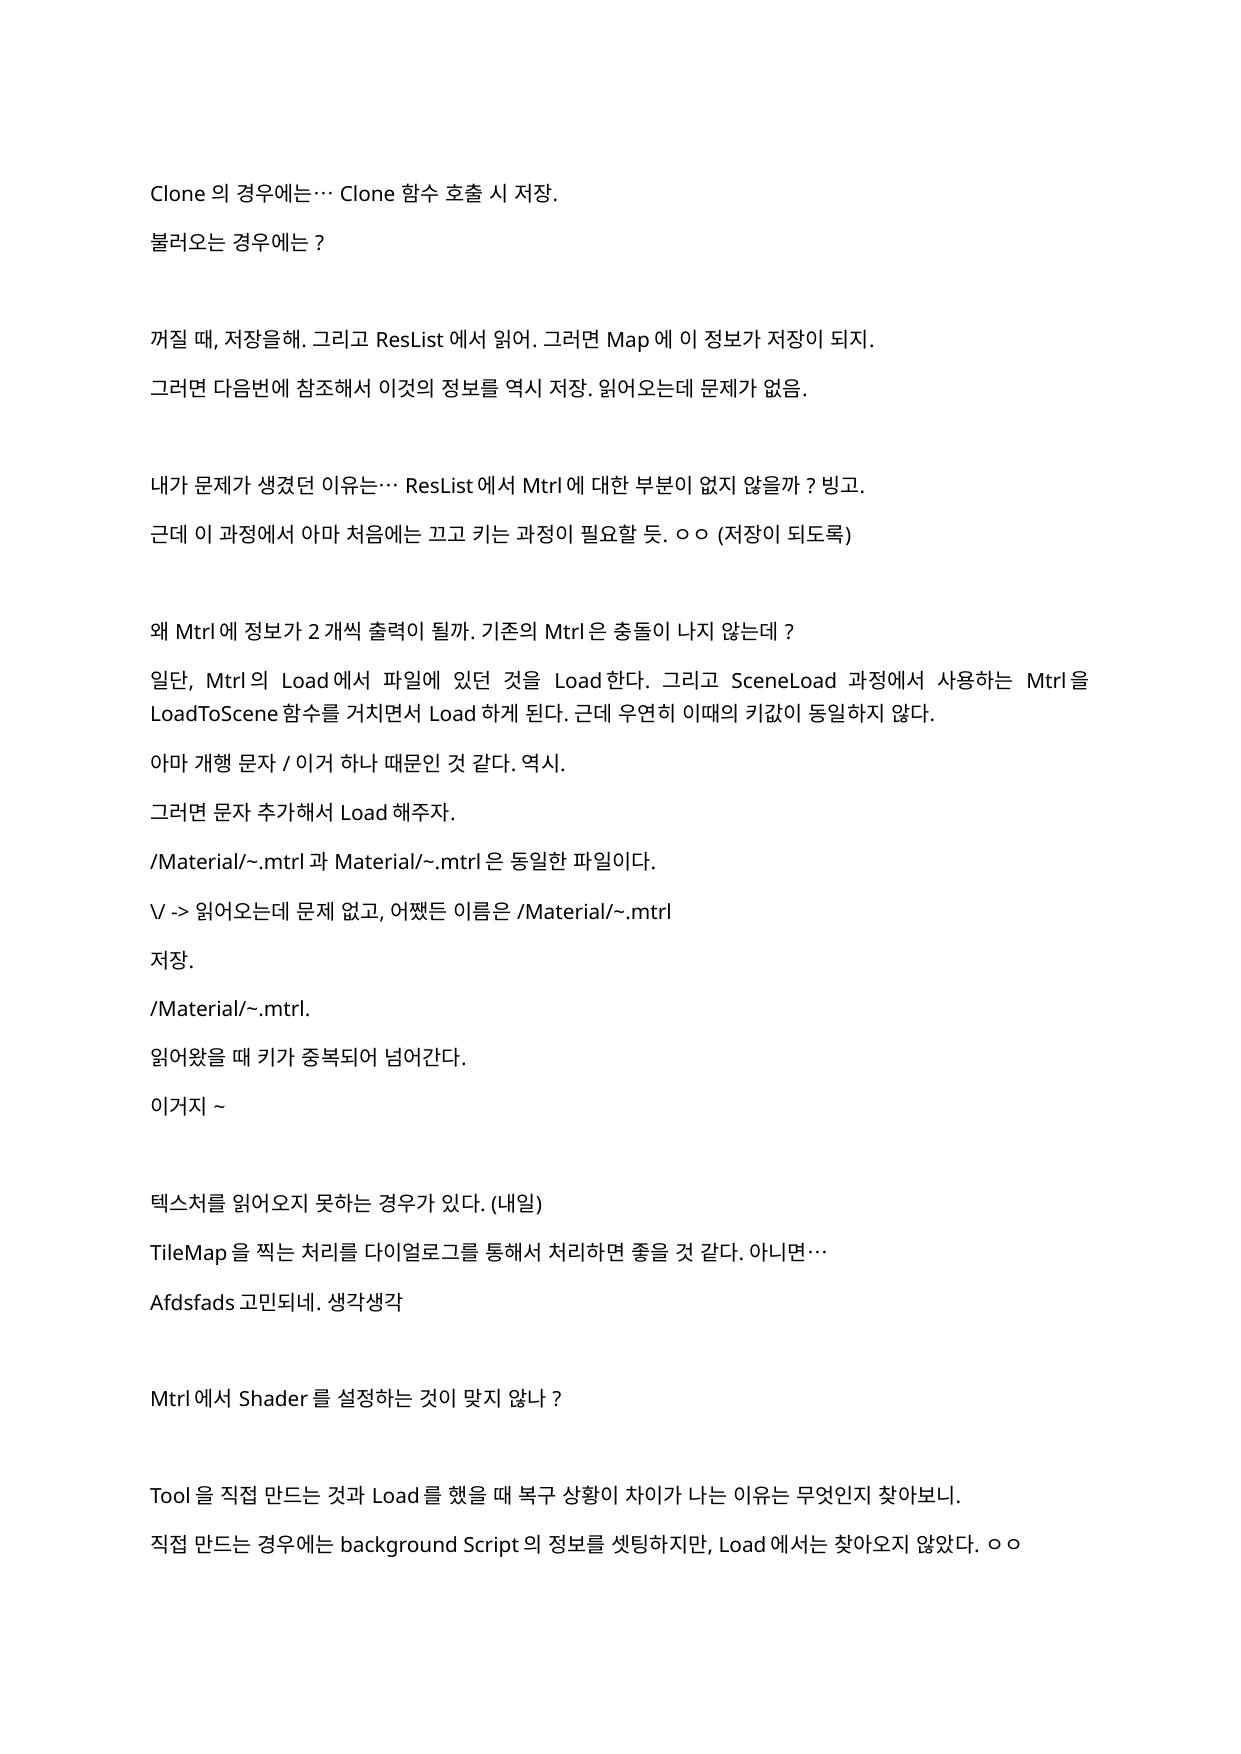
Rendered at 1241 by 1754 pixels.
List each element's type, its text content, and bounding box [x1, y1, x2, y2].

text \/ -> 읽어오는데 문제 없고, 어쨌든 이름은 /Material/~.mtrl [150, 895, 1090, 925]
text /Material/~.mtrl과 Material/~.mtrl은 동일한 파일이다. [150, 846, 1090, 876]
text Mtrl에서 Shader를 설정하는 것이 맞지 않나 ? [150, 1382, 1090, 1413]
text 왜 Mtrl에 정보가 2개씩 출력이 될까. 기존의 Mtrl은 충돌이 나지 않는데 ? [150, 615, 1090, 646]
text 저장. [150, 944, 1090, 974]
text Tool을 직접 만드는 것과 Load를 했을 때 복구 상황이 차이가 나는 이유는 무엇인지 찾아보니. [150, 1479, 1090, 1509]
text 불러오는 경우에는 ? [150, 227, 1090, 257]
text 읽어왔을 때 키가 중복되어 넘어간다. [150, 1041, 1090, 1071]
text TileMap을 찍는 처리를 다이얼로그를 통해서 처리하면 좋을 것 같다. 아니면… [150, 1236, 1090, 1267]
text 일단, Mtrl의 Load에서 파일에 있던 것을 Load한다. 그리고 SceneLoad 과정에서 사용하는 Mtrl을 LoadToScene함수를 거치면서 Load하게 된다. 근데 우연히 이때의 키값이 동일하지 않다. [150, 665, 1090, 728]
text 꺼질 때, 저장을해. 그리고 ResList 에서 읽어. 그러면 Map에 이 정보가 저장이 되지. [150, 323, 1090, 353]
text /Material/~.mtrl. [150, 994, 1090, 1022]
text Clone 의 경우에는… Clone 함수 호출 시 저장. [150, 177, 1090, 207]
text 그러면 다음번에 참조해서 이것의 정보를 역시 저장. 읽어오는데 문제가 없음. [150, 373, 1090, 403]
text 텍스처를 읽어오지 못하는 경우가 있다. (내일) [150, 1187, 1090, 1217]
text 내가 문제가 생겼던 이유는… ResList에서 Mtrl에 대한 부분이 없지 않을까 ? 빙고. [150, 469, 1090, 499]
text 이거지 ~ [150, 1090, 1090, 1121]
text 아마 개행 문자 / 이거 하나 때문인 것 같다. 역시. [150, 747, 1090, 777]
text 근데 이 과정에서 아마 처음에는 끄고 키는 과정이 필요할 듯. ㅇㅇ (저장이 되도록) [150, 519, 1090, 549]
text Afdsfads고민되네. 생각생각 [150, 1286, 1090, 1316]
text 그러면 문자 추가해서 Load해주자. [150, 796, 1090, 826]
text 직접 만드는 경우에는 background Script의 정보를 셋팅하지만, Load에서는 찾아오지 않았다. ㅇㅇ [150, 1528, 1090, 1559]
